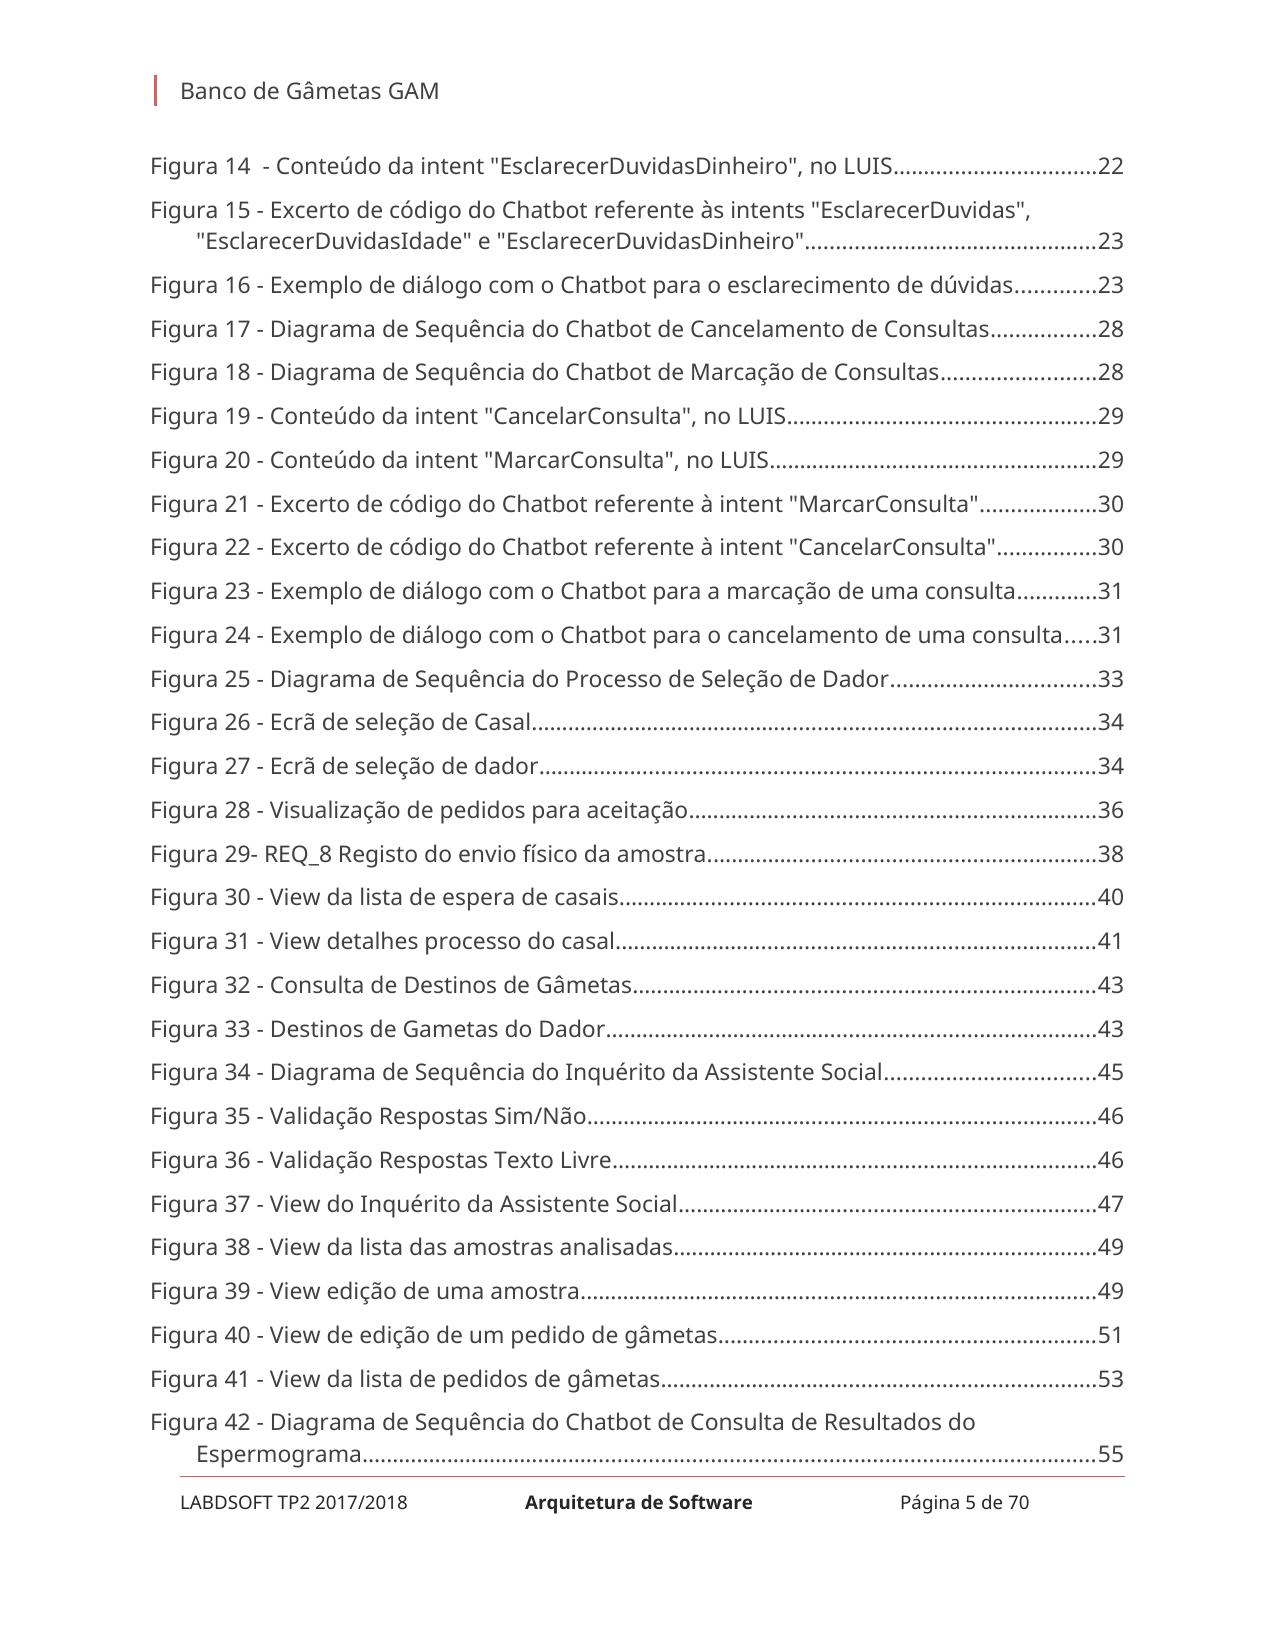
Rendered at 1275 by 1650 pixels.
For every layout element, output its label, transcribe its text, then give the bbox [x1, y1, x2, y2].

text Figura 34 - Diagrama de Sequência do Inquérito da Assistente Social 45 [150, 1056, 1125, 1087]
text Figura 35 - Validação Respostas Sim/Não 46 [150, 1100, 1125, 1131]
text Figura 16 - Exemplo de diálogo com o Chatbot para o esclarecimento de dúvidas 23 [150, 269, 1125, 300]
text Figura 27 - Ecrã de seleção de dador 34 [150, 750, 1125, 781]
text Figura 36 - Validação Respostas Texto Livre 46 [150, 1144, 1125, 1175]
text Figura 19 - Conteúdo da intent "CancelarConsulta", no LUIS 29 [150, 400, 1125, 431]
text Figura 24 - Exemplo de diálogo com o Chatbot para o cancelamento de uma consulta 31 [150, 619, 1125, 650]
text Figura 41 - View da lista de pedidos de gâmetas 53 [150, 1362, 1125, 1394]
text Figura 32 - Consulta de Destinos de Gâmetas 43 [150, 969, 1125, 1000]
text Figura 33 - Destinos de Gametas do Dador 43 [150, 1012, 1125, 1044]
text Figura 15 - Excerto de código do Chatbot referente às intents "EsclarecerDuvidas", "EsclarecerDuvidasIdade" e "EsclarecerDuvidasDinheiro" 23 [150, 194, 1125, 256]
text Figura 38 - View da lista das amostras analisadas 49 [150, 1231, 1125, 1262]
text Figura 20 - Conteúdo da intent "MarcarConsulta", no LUIS 29 [150, 444, 1125, 475]
text Figura 26 - Ecrã de seleção de Casal 34 [150, 706, 1125, 737]
text Figura 25 - Diagrama de Sequência do Processo de Seleção de Dador 33 [150, 662, 1125, 694]
text Figura 14 - Conteúdo da intent "EsclarecerDuvidasDinheiro", no LUIS 22 [150, 150, 1125, 181]
text Figura 29- REQ_8 Registo do envio físico da amostra. 38 [150, 837, 1125, 869]
text Figura 31 - View detalhes processo do casal 41 [150, 925, 1125, 956]
text Figura 28 - Visualização de pedidos para aceitação 36 [150, 794, 1125, 825]
text Figura 39 - View edição de uma amostra 49 [150, 1275, 1125, 1306]
text Figura 21 - Excerto de código do Chatbot referente à intent "MarcarConsulta" 30 [150, 487, 1125, 519]
text Figura 17 - Diagrama de Sequência do Chatbot de Cancelamento de Consultas 28 [150, 312, 1125, 344]
text Figura 30 - View da lista de espera de casais 40 [150, 881, 1125, 912]
text Figura 18 - Diagrama de Sequência do Chatbot de Marcação de Consultas 28 [150, 356, 1125, 387]
text Figura 42 - Diagrama de Sequência do Chatbot de Consulta de Resultados do Espermograma 55 [150, 1406, 1125, 1469]
text Figura 22 - Excerto de código do Chatbot referente à intent "CancelarConsulta" 30 [150, 531, 1125, 562]
text Figura 37 - View do Inquérito da Assistente Social 47 [150, 1187, 1125, 1219]
text Figura 40 - View de edição de um pedido de gâmetas 51 [150, 1319, 1125, 1350]
text Figura 23 - Exemplo de diálogo com o Chatbot para a marcação de uma consulta 31 [150, 575, 1125, 606]
